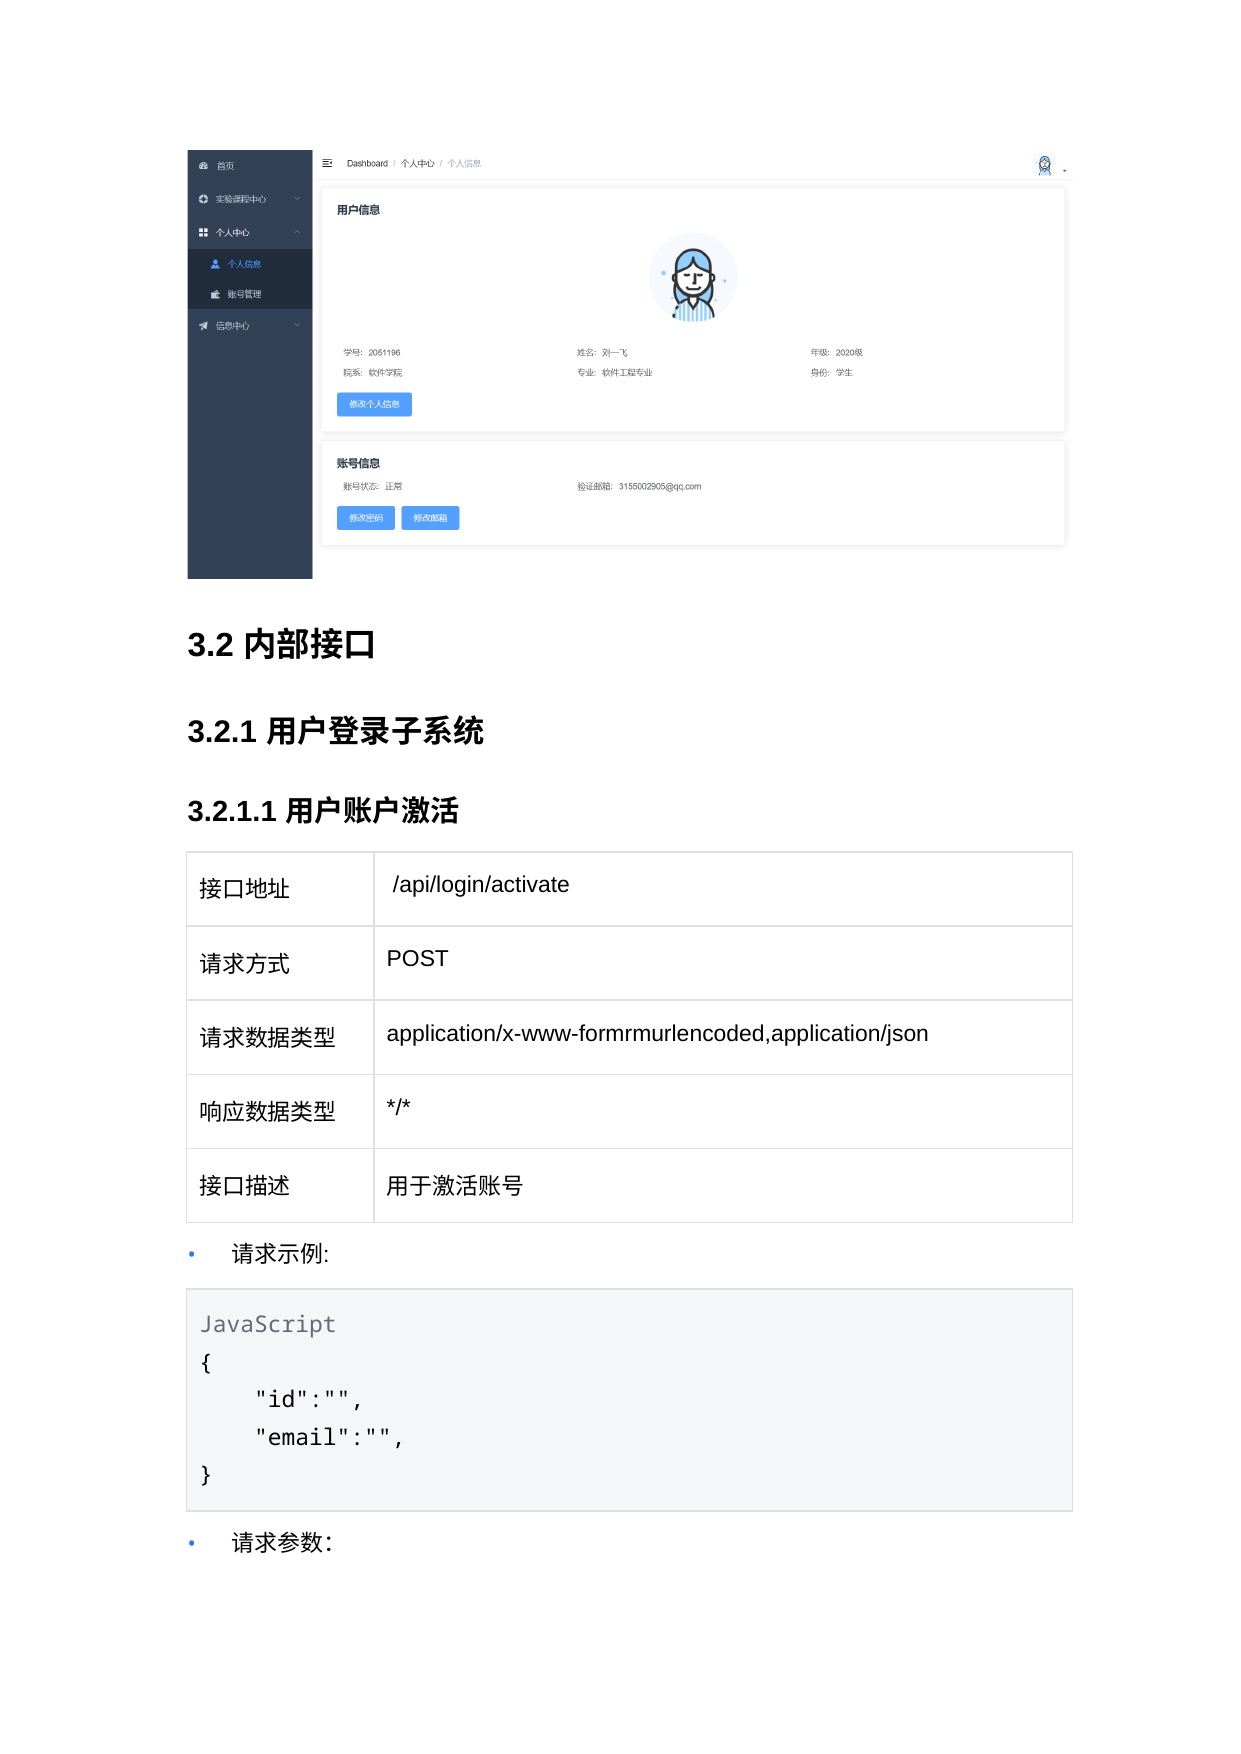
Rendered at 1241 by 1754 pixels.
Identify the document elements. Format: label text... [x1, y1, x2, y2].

table_header 接口地址 [187, 853, 373, 925]
text 3.2.1.1 用户账户激活 [187, 788, 1053, 830]
table_cell application/x-www-formrmurlencoded,application/json [375, 1001, 1072, 1073]
table_header JavaScript { "id":"", "email":"", } [187, 1290, 1072, 1510]
table_cell 响应数据类型 [187, 1075, 373, 1148]
list 请求参数： [187, 1524, 1053, 1558]
table_cell 请求方式 [187, 927, 373, 999]
text 3.2.1 用户登录子系统 [187, 706, 1053, 752]
list 请求示例: [187, 1236, 1053, 1269]
table_cell 用于激活账号 [375, 1149, 1072, 1222]
table_header /api/login/activate [375, 853, 1072, 925]
picture [187, 150, 1074, 579]
table_cell 接口描述 [187, 1149, 373, 1222]
table_cell */* [375, 1075, 1072, 1148]
text 3.2 内部接口 [187, 617, 1053, 666]
table_cell 请求数据类型 [187, 1001, 373, 1073]
table_cell POST [375, 927, 1072, 999]
